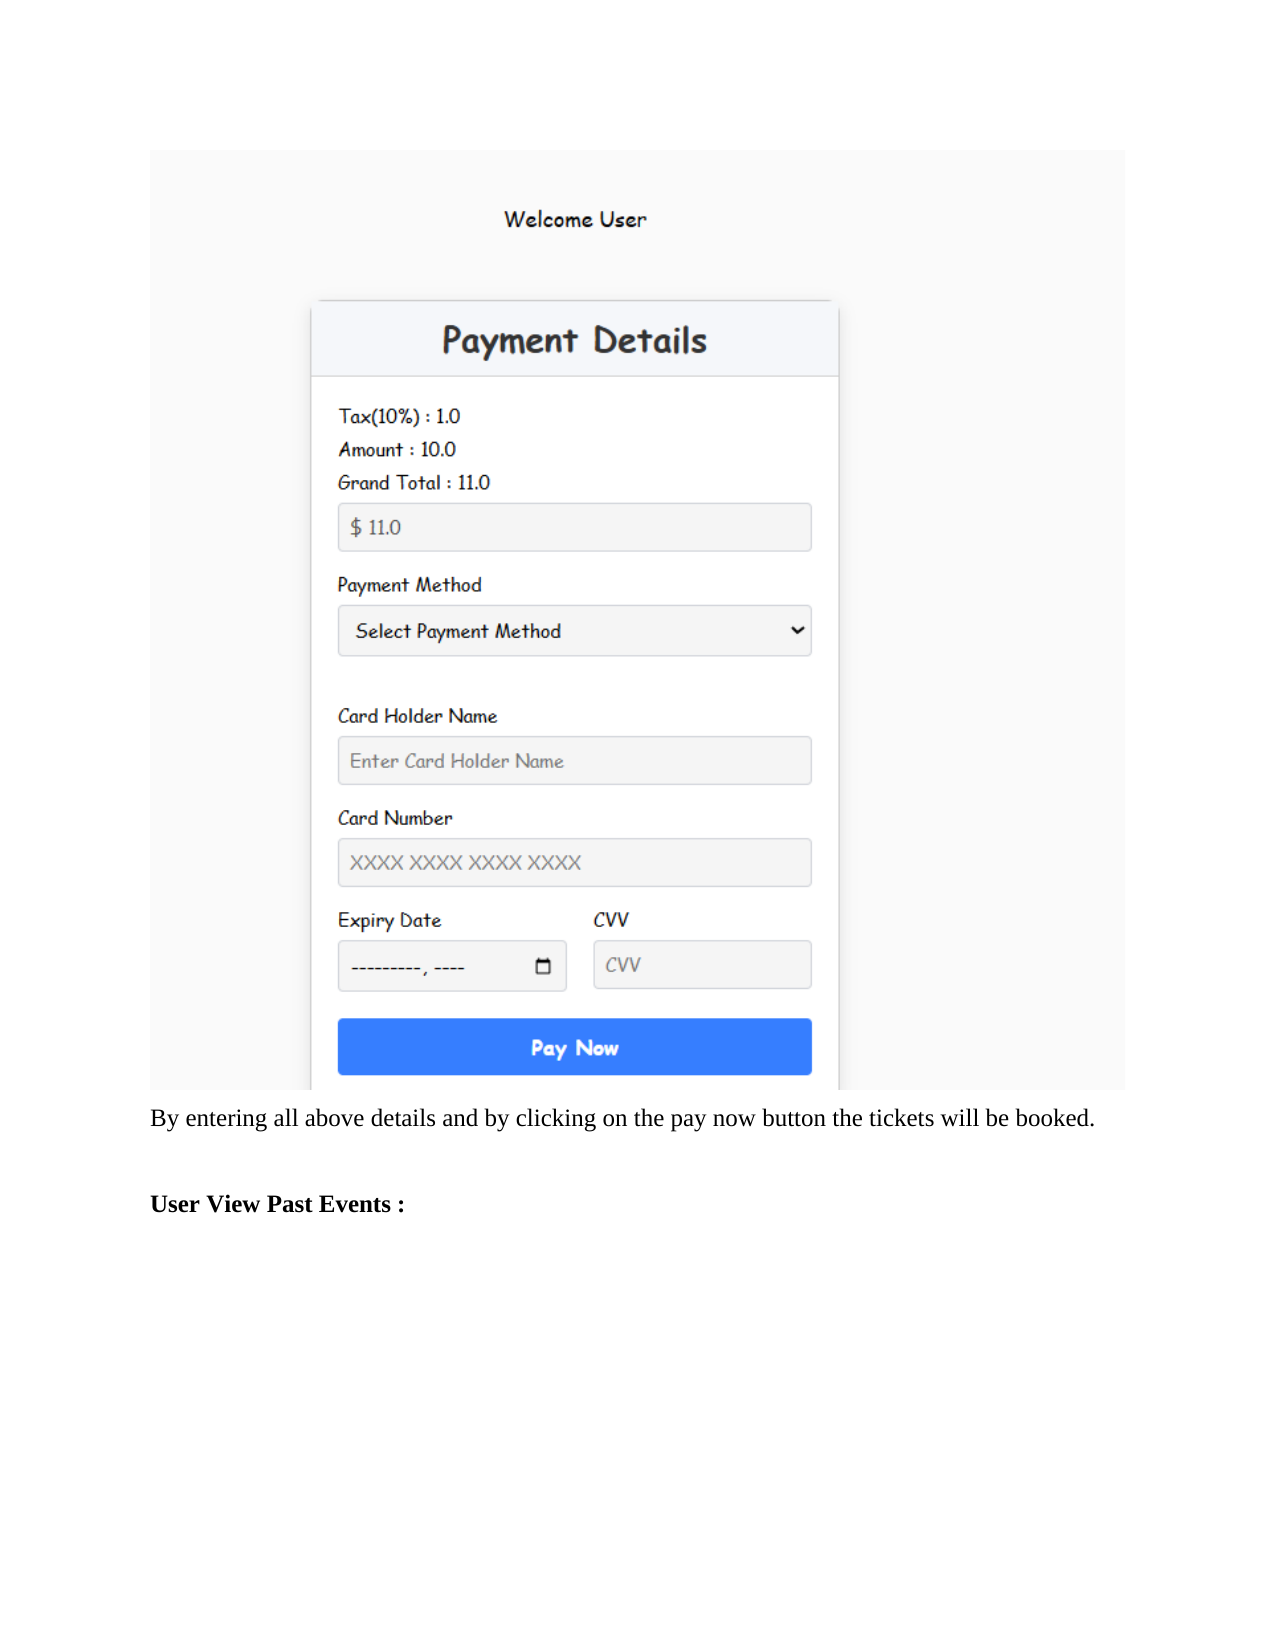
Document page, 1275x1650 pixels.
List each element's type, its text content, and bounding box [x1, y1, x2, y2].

text User View Past Events : [150, 1189, 1125, 1218]
picture [150, 150, 1125, 1090]
text By entering all above details and by clicking on the pay now button the tickets will be booked. [150, 1103, 1125, 1131]
